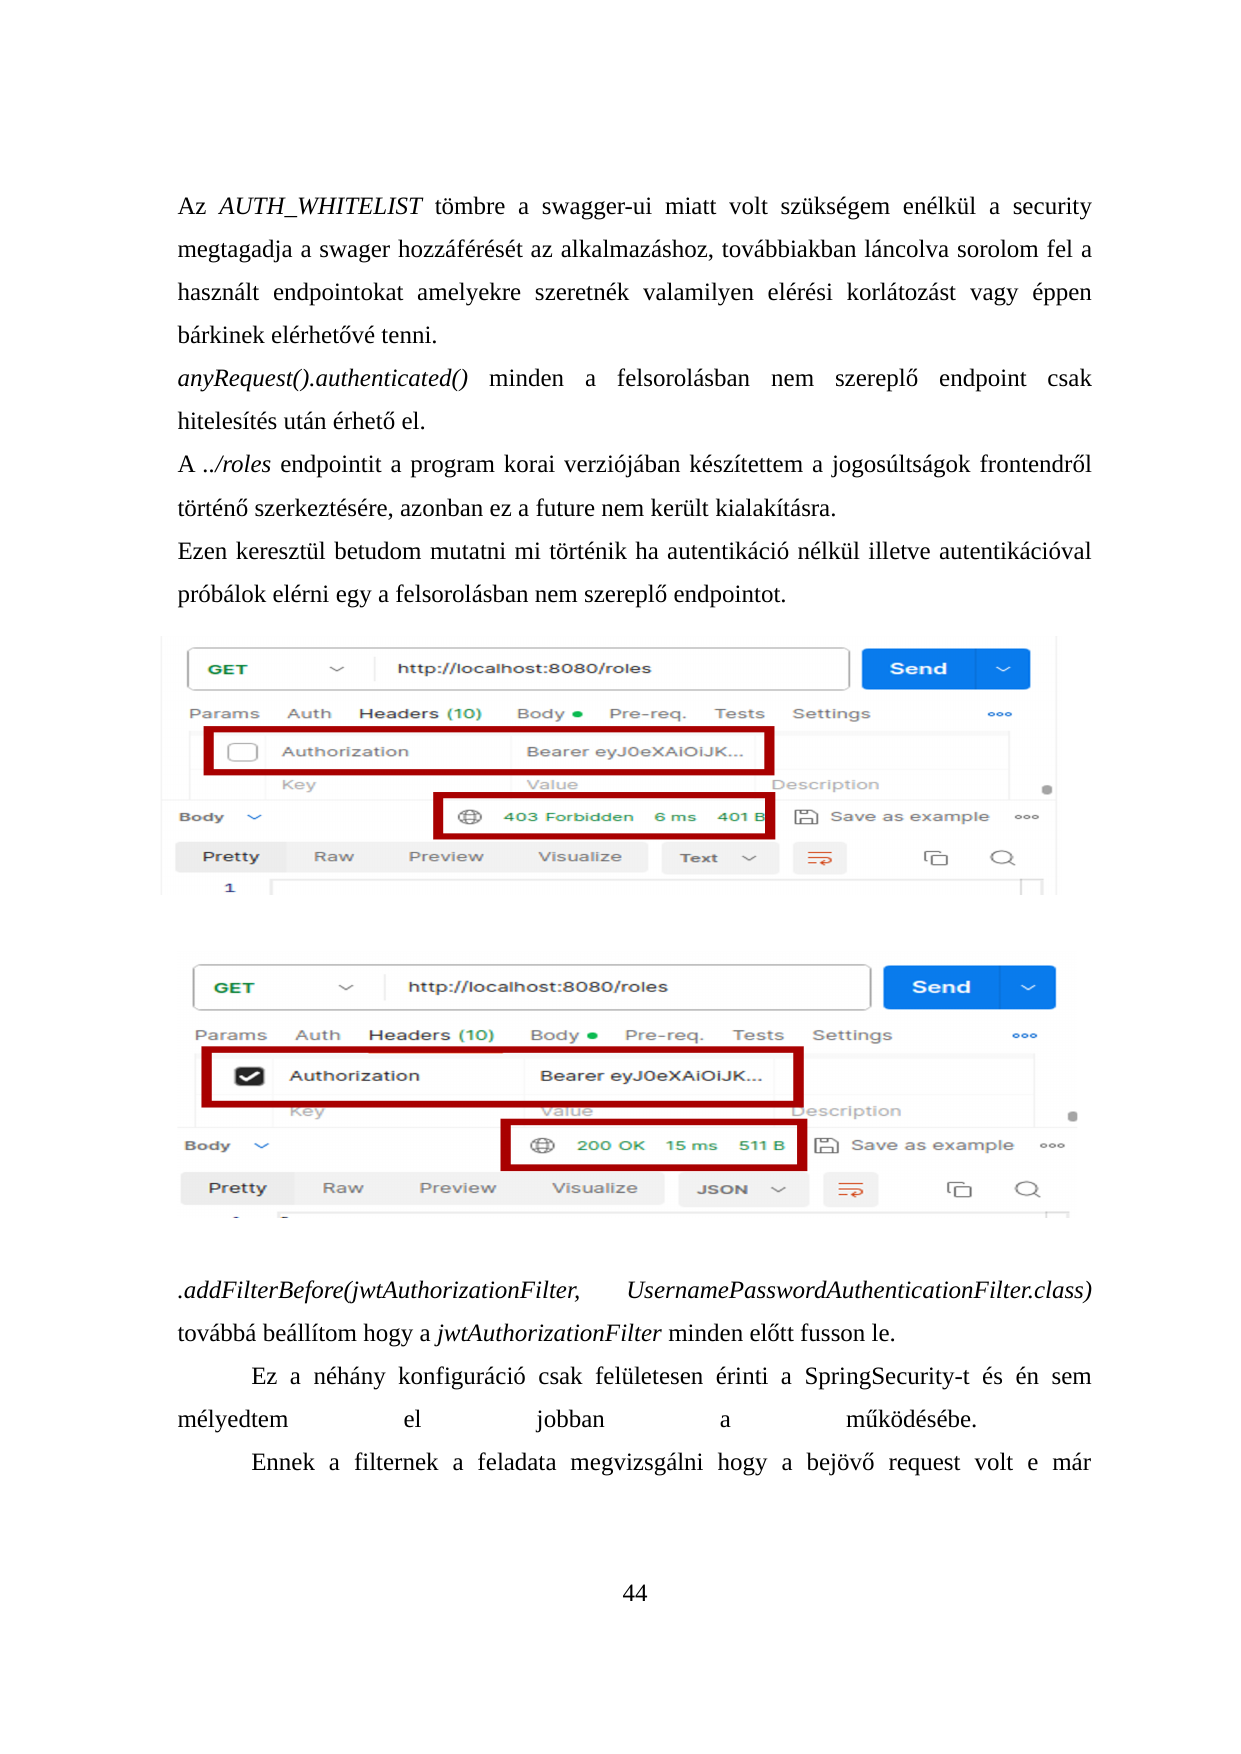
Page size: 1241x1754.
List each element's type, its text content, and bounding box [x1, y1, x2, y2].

picture [160, 636, 1062, 895]
text Ezen keresztül betudom mutatni mi történik ha autentikáció nélkül illetve autentikációval próbálok elérni egy a felsorolásban nem szereplő endpointot. [177, 536, 1093, 608]
text anyRequest().authenticated() minden a felsorolásban nem szereplő endpoint csak hitelesítés után érhető el. [177, 363, 1093, 435]
picture [177, 951, 1078, 1218]
text Az AUTH_WHITELIST tömbre a swagger-ui miatt volt szükségem enélkül a security megtagadja a swager hozzáférését az alkalmazáshoz, továbbiakban láncolva sorolom fel a használt endpointokat amelyekre szeretnék valamilyen elérési korlátozást vagy éppen bárkinek elérhetővé tenni. [177, 191, 1093, 349]
text A ../roles endpointit a program korai verziójában készítettem a jogosúltságok frontendről történő szerkeztésére, azonban ez a future nem került kialakításra. [177, 449, 1093, 521]
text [177, 1361, 1093, 1476]
text .addFilterBefore(jwtAuthorizationFilter, UsernamePasswordAuthenticationFilter.class) továbbá beállítom hogy a jwtAuthorizationFilter minden előtt fusson le. [177, 1275, 1093, 1347]
